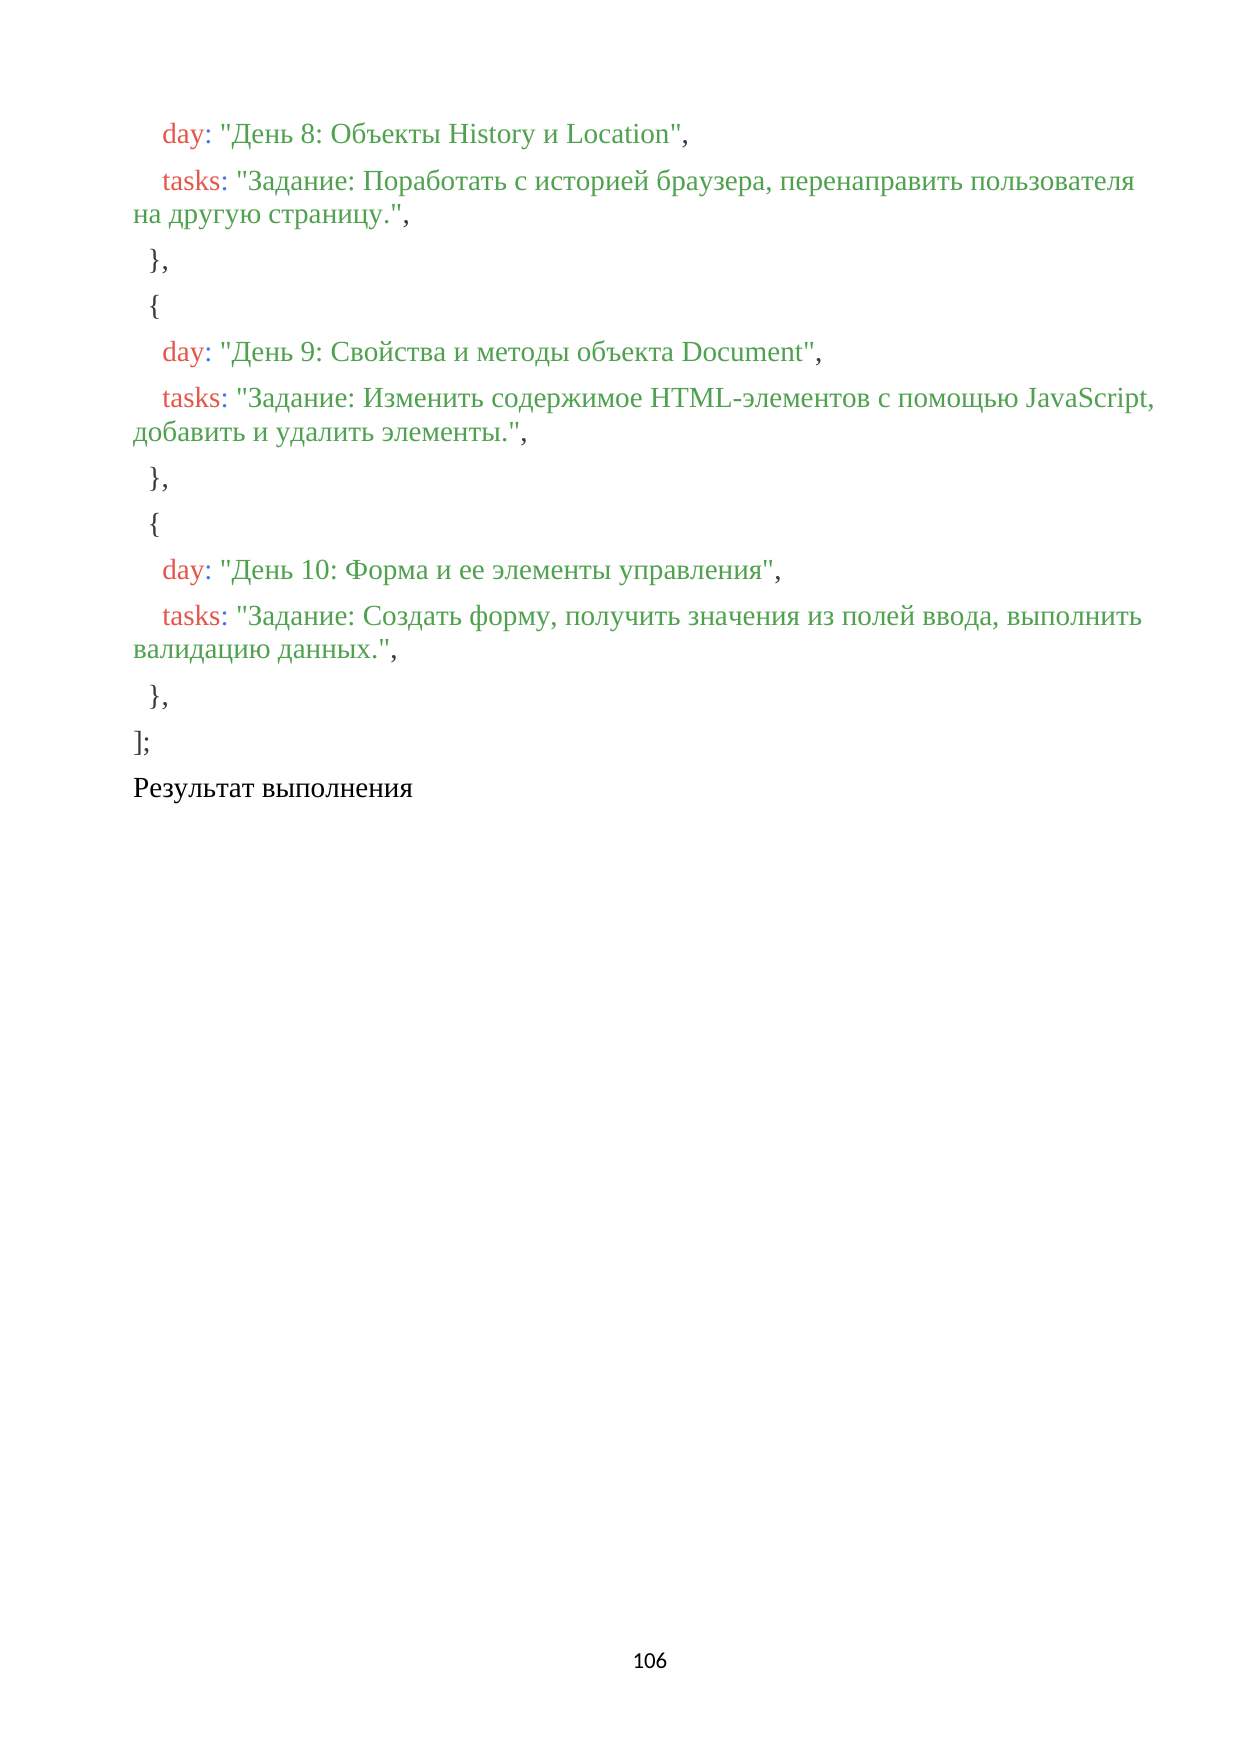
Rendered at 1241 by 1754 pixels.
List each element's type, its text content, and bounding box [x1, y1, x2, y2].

text day: "День 8: Объекты History и Location", [133, 117, 1166, 150]
text }, [133, 678, 1166, 711]
text tasks: "Задание: Изменить содержимое HTML-элементов с помощью JavaScript, добавить и удалить элементы.", [133, 380, 1166, 447]
text day: "День 10: Форма и ее элементы управления", [133, 552, 1166, 586]
text }, [133, 460, 1166, 493]
text Результат выполнения [133, 770, 1166, 803]
text day: "День 9: Свойства и методы объекта Document", [133, 334, 1166, 368]
text tasks: "Задание: Поработать с историей браузера, перенаправить пользователя на другую страницу.", [133, 163, 1166, 230]
text }, [133, 242, 1166, 276]
text ]; [133, 724, 1166, 757]
text tasks: "Задание: Создать форму, получить значения из полей ввода, выполнить валидацию данных.", [133, 598, 1166, 665]
text { [133, 506, 1166, 539]
text { [133, 288, 1166, 322]
